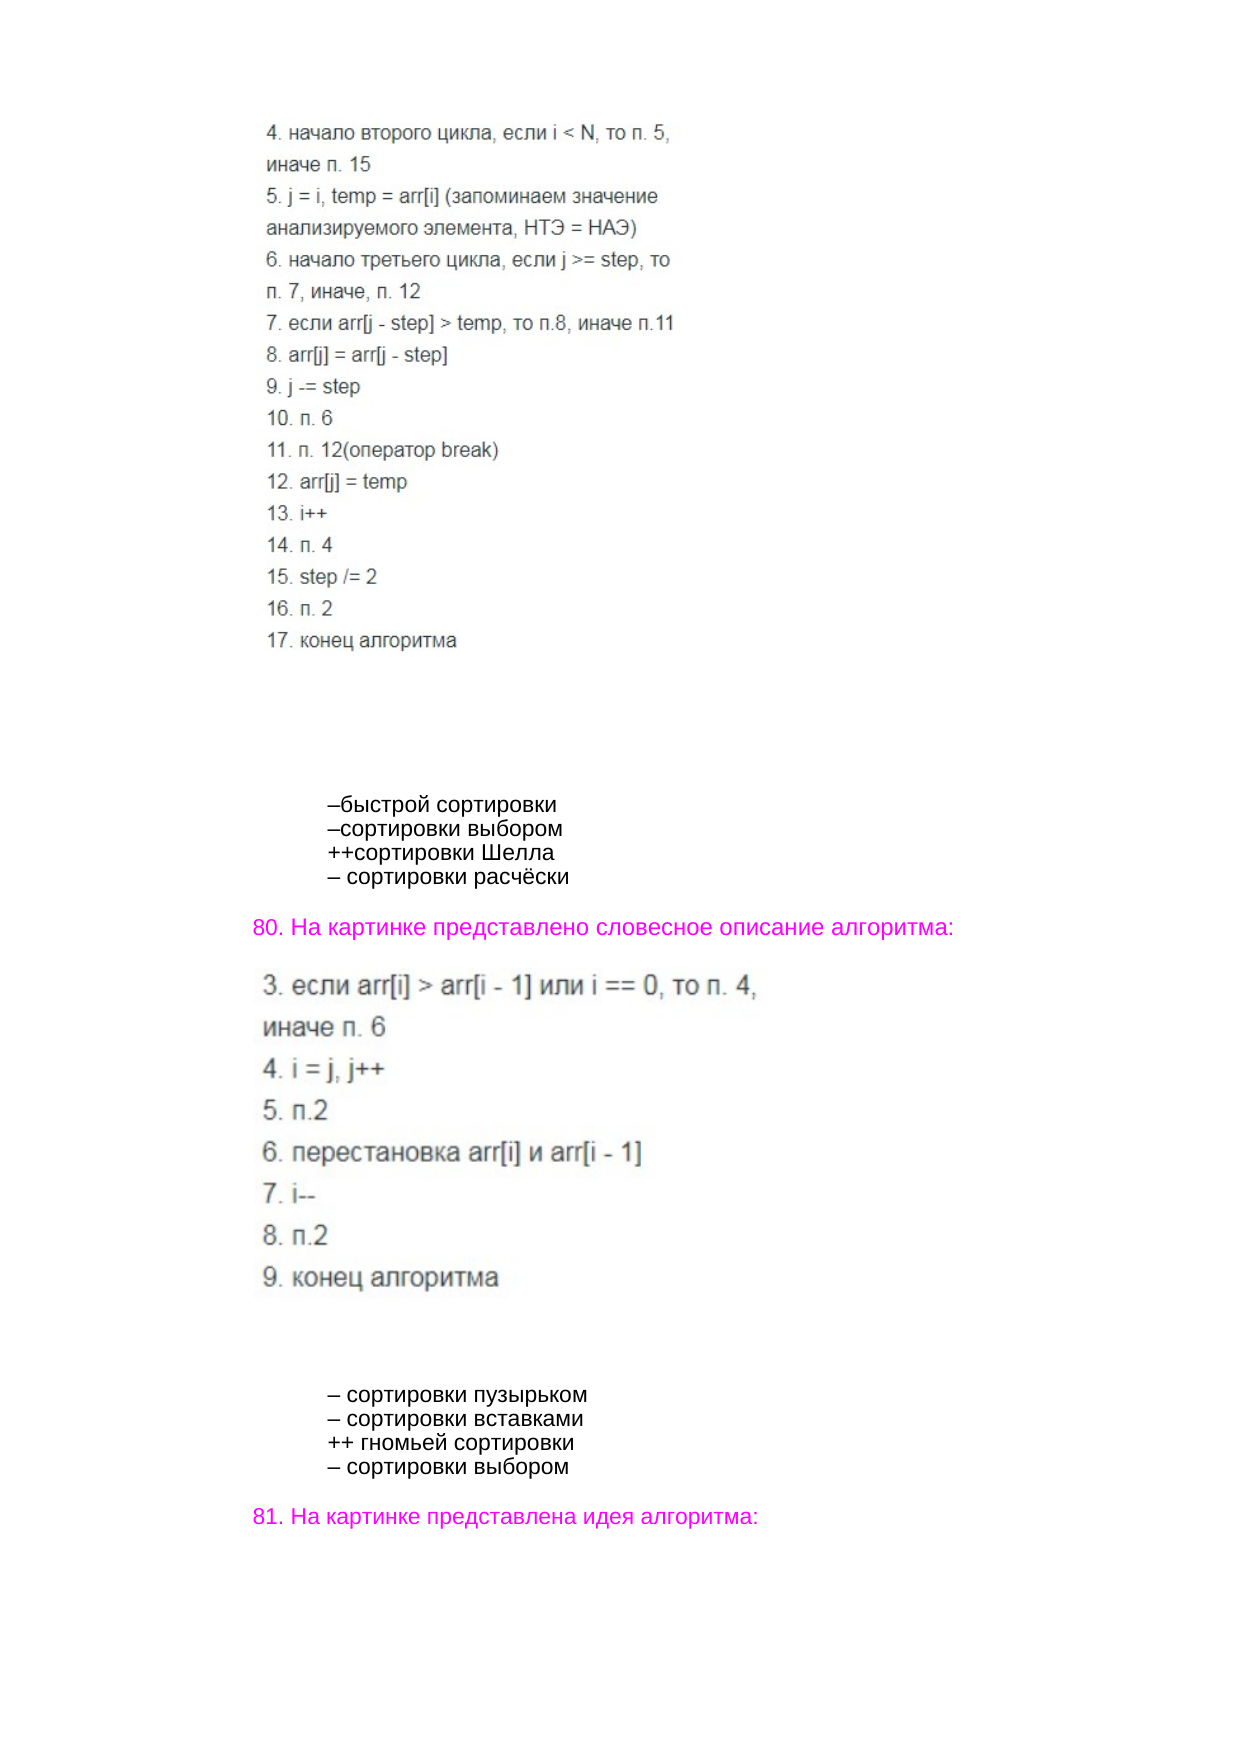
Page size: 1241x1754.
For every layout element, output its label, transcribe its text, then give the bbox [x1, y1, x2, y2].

text ++сортировки Шелла [327, 841, 1152, 865]
picture [252, 118, 735, 659]
text – сортировки выбором [327, 1455, 1152, 1479]
text – сортировки пузырьком [327, 1383, 1152, 1407]
text 80. На картинке представлено словесное описание алгоритма: [252, 915, 1152, 940]
text –быстрой сортировки [327, 793, 1152, 817]
text 81. На картинке представлена идея алгоритма: [252, 1505, 1152, 1529]
text – сортировки вставками [327, 1407, 1152, 1431]
text –сортировки выбором [327, 817, 1152, 841]
text ++ гномьей сортировки [327, 1431, 1152, 1455]
text – сортировки расчёски [327, 865, 1152, 889]
picture [252, 968, 786, 1300]
